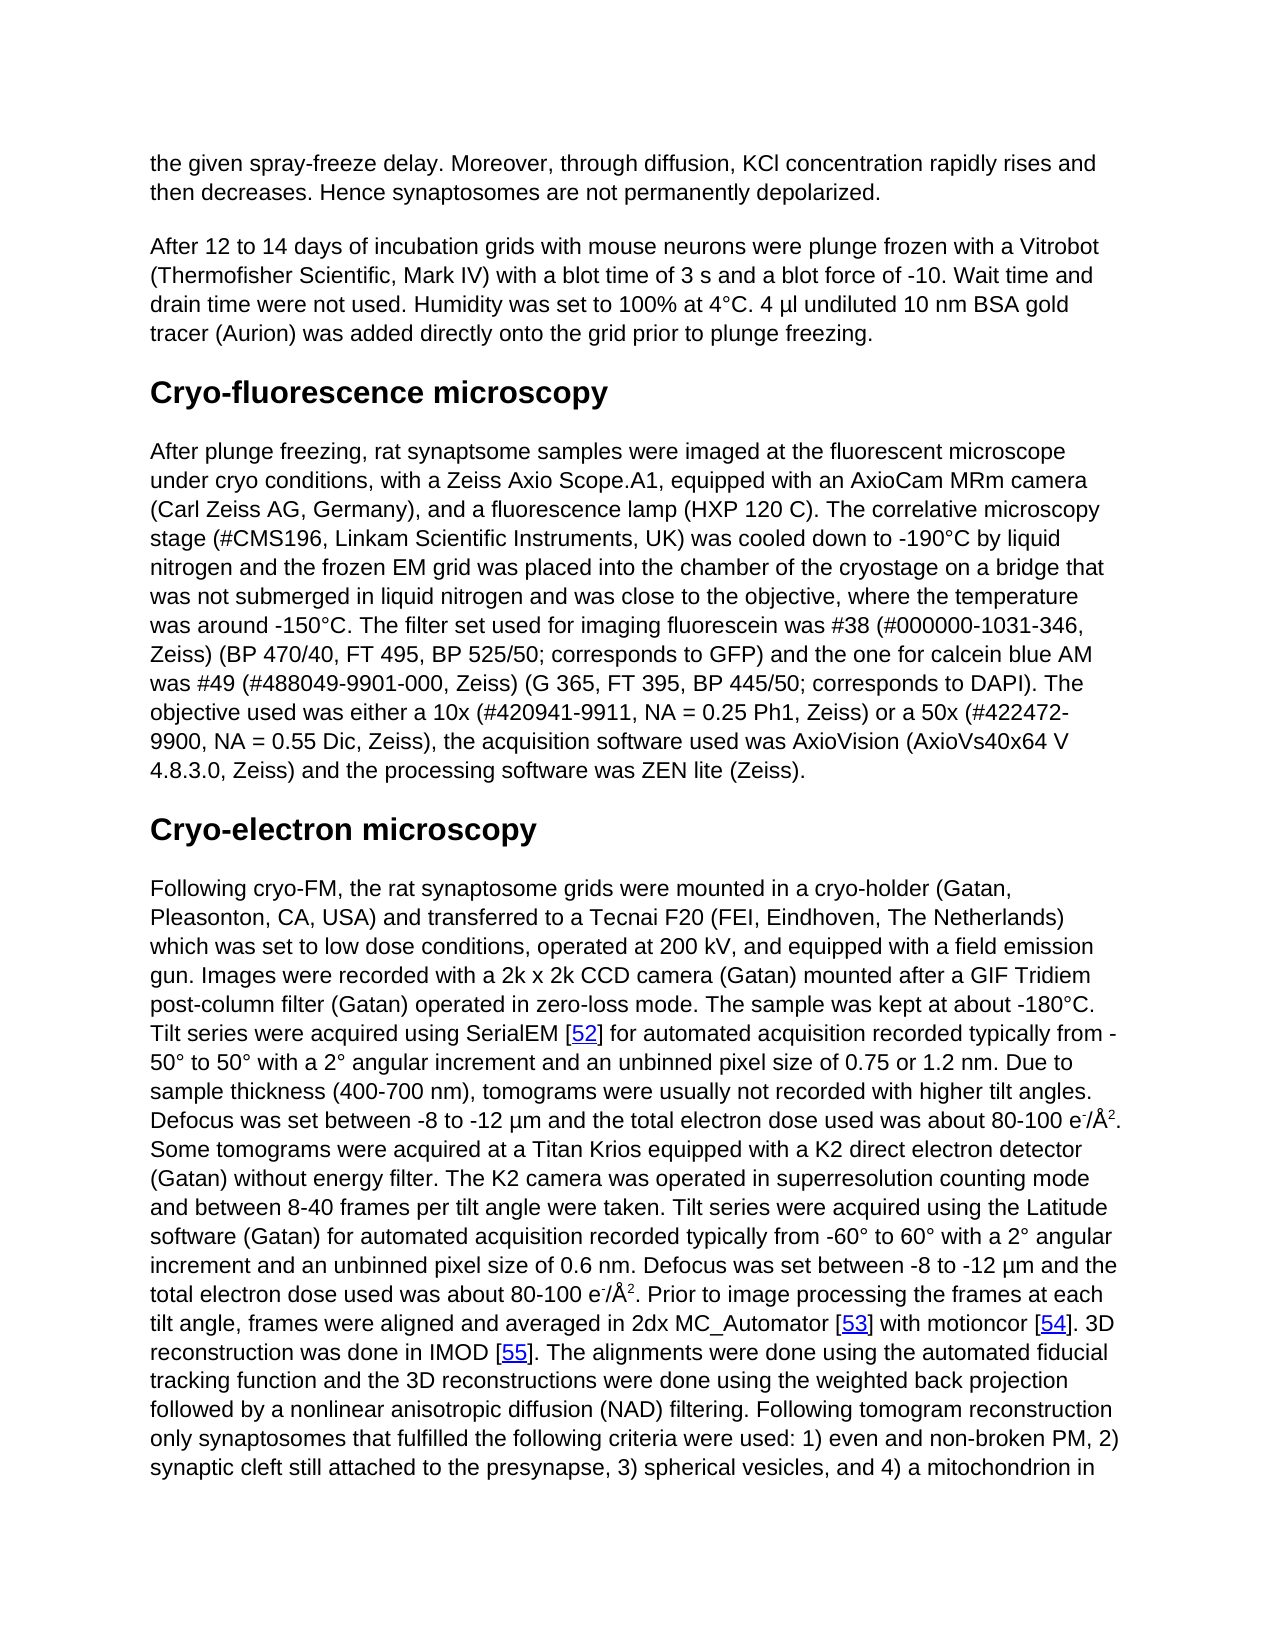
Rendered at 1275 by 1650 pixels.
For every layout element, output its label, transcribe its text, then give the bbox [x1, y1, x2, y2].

subtitle Cryo-fluorescence microscopy [150, 374, 1125, 410]
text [150, 875, 1125, 1481]
text After 12 to 14 days of incubation grids with mouse neurons were plunge frozen with a Vitrobot (Thermofisher Scientific, Mark IV) with a blot time of 3 s and a blot force of -10. Wait time and drain time were not used. Humidity was set to 100% at 4°C. 4 µl undiluted 10 nm BSA gold tracer (Aurion) was added directly onto the grid prior to plunge freezing. [150, 233, 1125, 346]
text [150, 150, 1125, 205]
subtitle Cryo-electron microscopy [150, 811, 1125, 847]
text After plunge freezing, rat synaptsome samples were imaged at the fluorescent microscope under cryo conditions, with a Zeiss Axio Scope.A1, equipped with an AxioCam MRm camera (Carl Zeiss AG, Germany), and a fluorescence lamp (HXP 120 C). The correlative microscopy stage (#CMS196, Linkam Scientific Instruments, UK) was cooled down to -190°C by liquid nitrogen and the frozen EM grid was placed into the chamber of the cryostage on a bridge that was not submerged in liquid nitrogen and was close to the objective, where the temperature was around -150°C. The filter set used for imaging fluorescein was #38 (#000000-1031-346, Zeiss) (BP 470/40, FT 495, BP 525/50; corresponds to GFP) and the one for calcein blue AM was #49 (#488049-9901-000, Zeiss) (G 365, FT 395, BP 445/50; corresponds to DAPI). The objective used was either a 10x (#420941-9911, NA = 0.25 Ph1, Zeiss) or a 50x (#422472-9900, NA = 0.55 Dic, Zeiss), the acquisition software used was AxioVision (AxioVs40x64 V 4.8.3.0, Zeiss) and the processing software was ZEN lite (Zeiss). [150, 438, 1125, 783]
